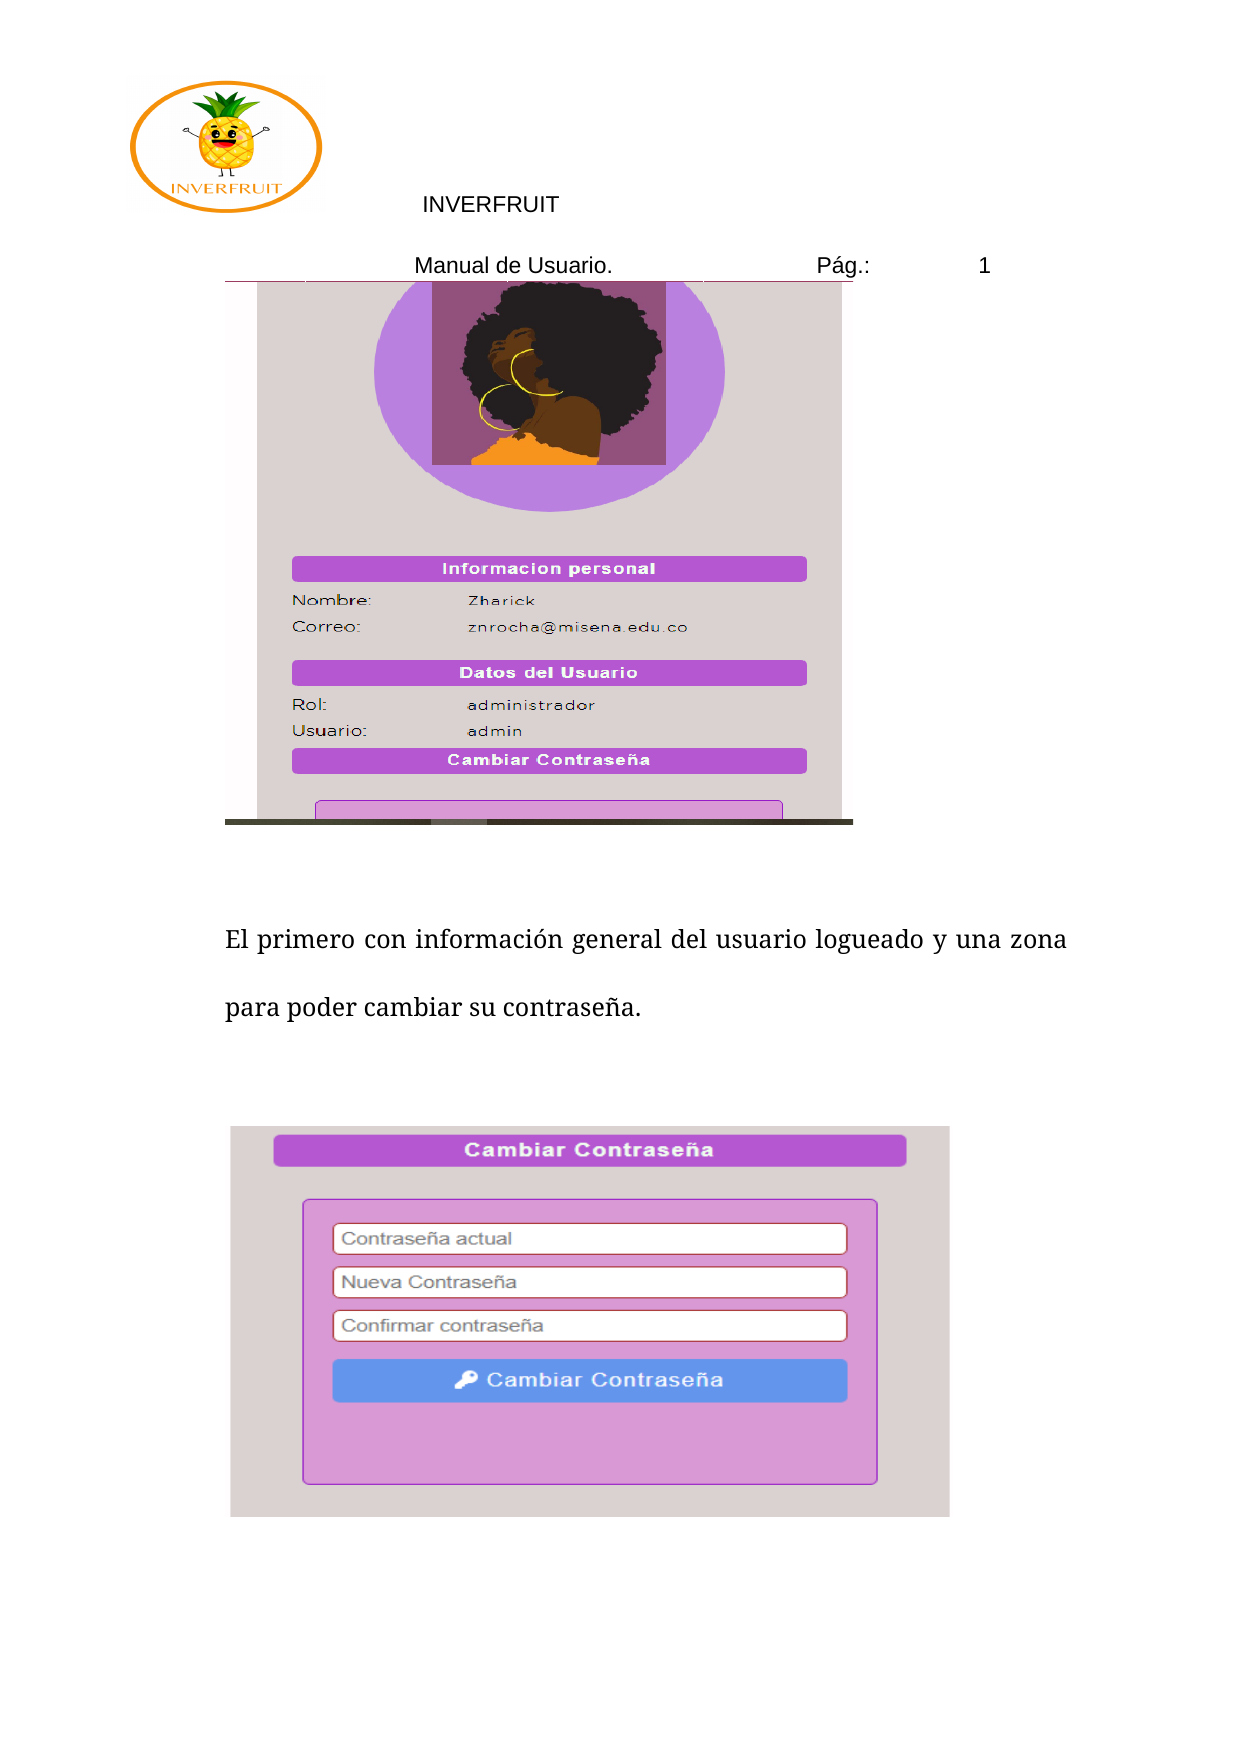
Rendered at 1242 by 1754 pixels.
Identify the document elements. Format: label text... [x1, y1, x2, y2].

list El primero con información general del usuario logueado y una zona para poder cambiar su contraseña. [225, 922, 1069, 1024]
picture [125, 75, 327, 213]
picture [225, 1126, 954, 1517]
picture [225, 281, 854, 825]
